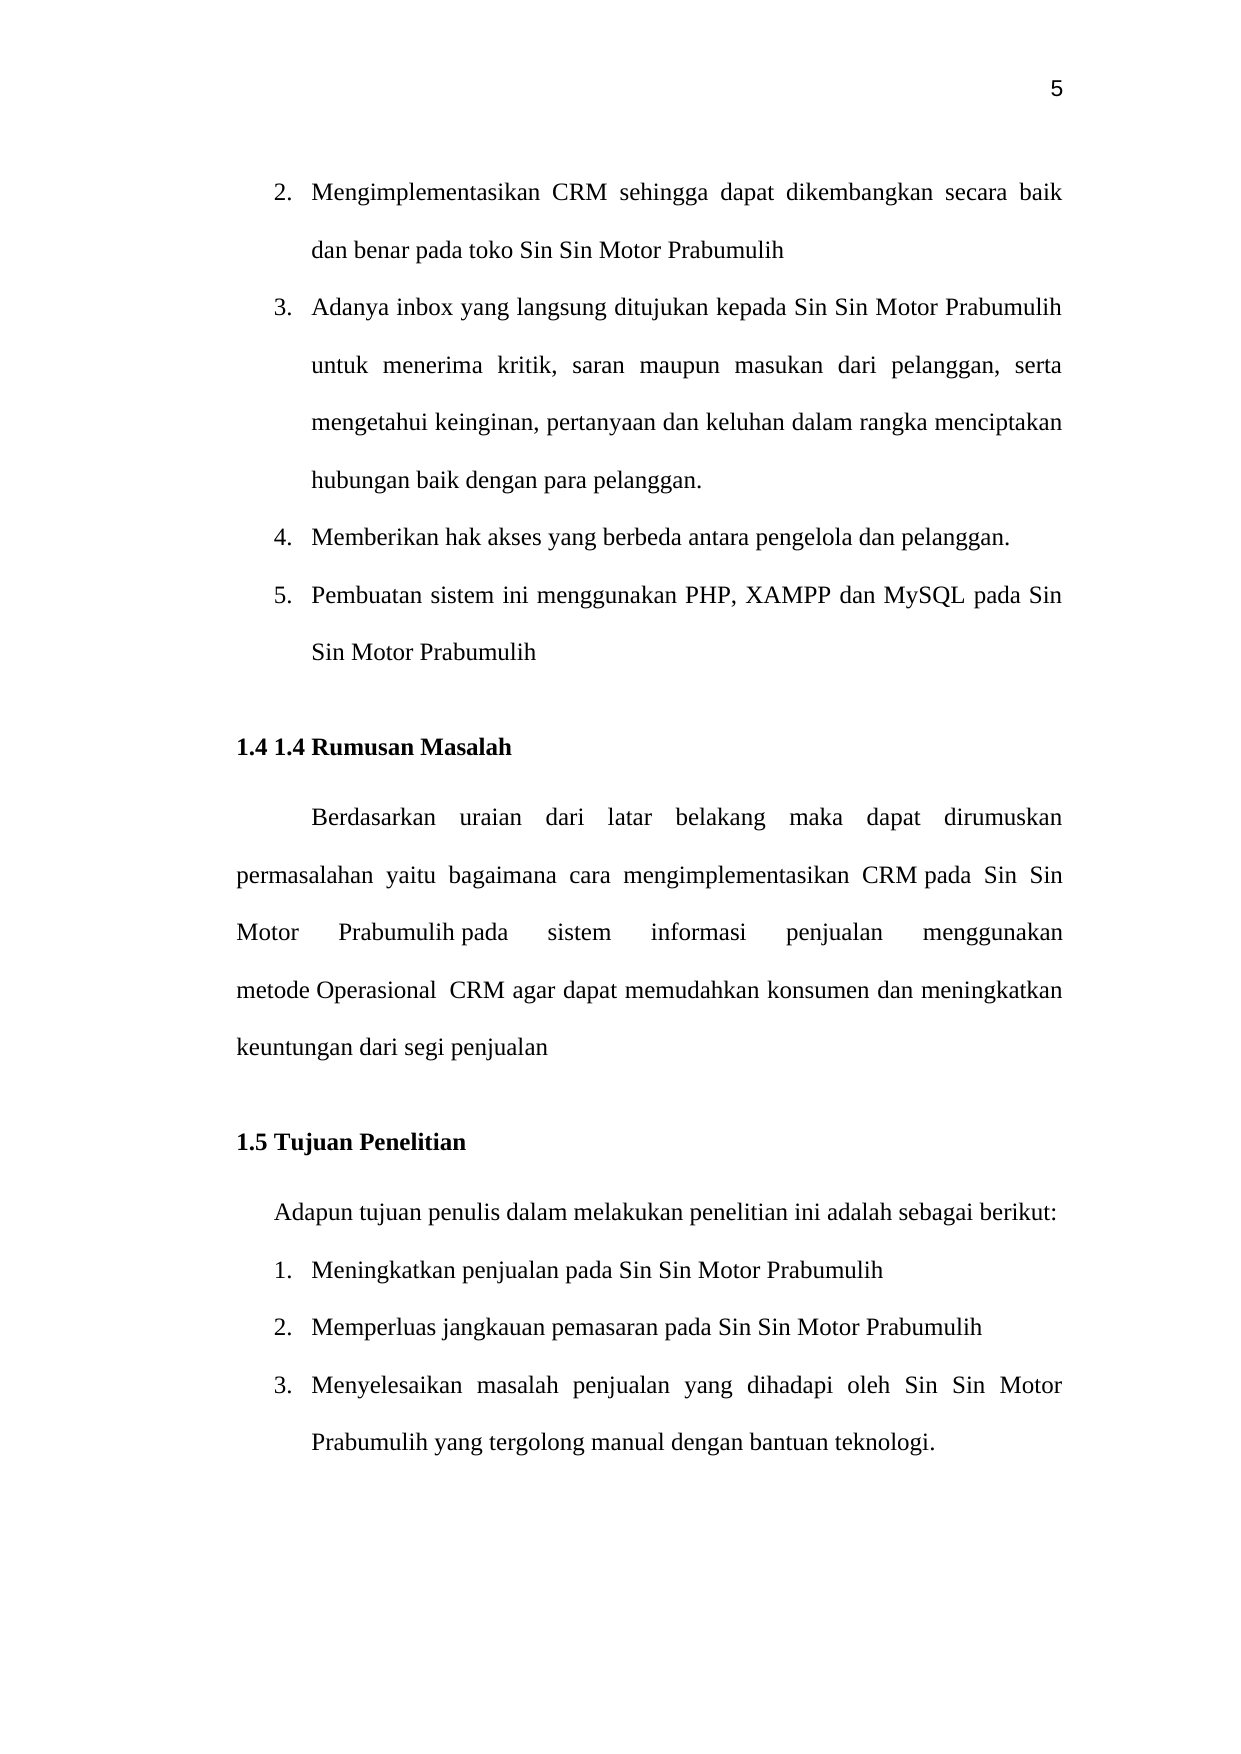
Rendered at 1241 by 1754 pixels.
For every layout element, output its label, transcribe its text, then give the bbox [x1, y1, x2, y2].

list Meningkatkan penjualan pada Sin Sin Motor Prabumulih [274, 1255, 1063, 1283]
text Adapun tujuan penulis dalam melakukan penelitian ini adalah sebagai berikut: [236, 1197, 1063, 1226]
text 1.4 Rumusan Masalah [236, 732, 1063, 761]
text Tujuan Penelitian [236, 1127, 1063, 1156]
list Memperluas jangkauan pemasaran pada Sin Sin Motor Prabumulih [274, 1312, 1063, 1341]
list Menyelesaikan masalah penjualan yang dihadapi oleh Sin Sin Motor Prabumulih yang tergolong manual dengan bantuan teknologi. [274, 1370, 1063, 1456]
list Adanya inbox yang langsung ditujukan kepada Sin Sin Motor Prabumulih untuk menerima kritik, saran maupun masukan dari pelanggan, serta mengetahui keinginan, pertanyaan dan keluhan dalam rangka menciptakan hubungan baik dengan para pelanggan. [274, 292, 1063, 493]
list Pembuatan sistem ini menggunakan PHP, XAMPP dan MySQL pada Sin Sin Motor Prabumulih [274, 580, 1063, 666]
list Mengimplementasikan CRM sehingga dapat dikembangkan secara baik dan benar pada toko Sin Sin Motor Prabumulih [274, 177, 1063, 263]
text Berdasarkan uraian dari latar belakang maka dapat dirumuskan permasalahan yaitu bagaimana cara mengimplementasikan CRM pada Sin Sin Motor Prabumulih pada sistem informasi penjualan menggunakan metode Operasional CRM agar dapat memudahkan konsumen dan meningkatkan keuntungan dari segi penjualan [236, 802, 1063, 1061]
list Memberikan hak akses yang berbeda antara pengelola dan pelanggan. [274, 522, 1063, 551]
